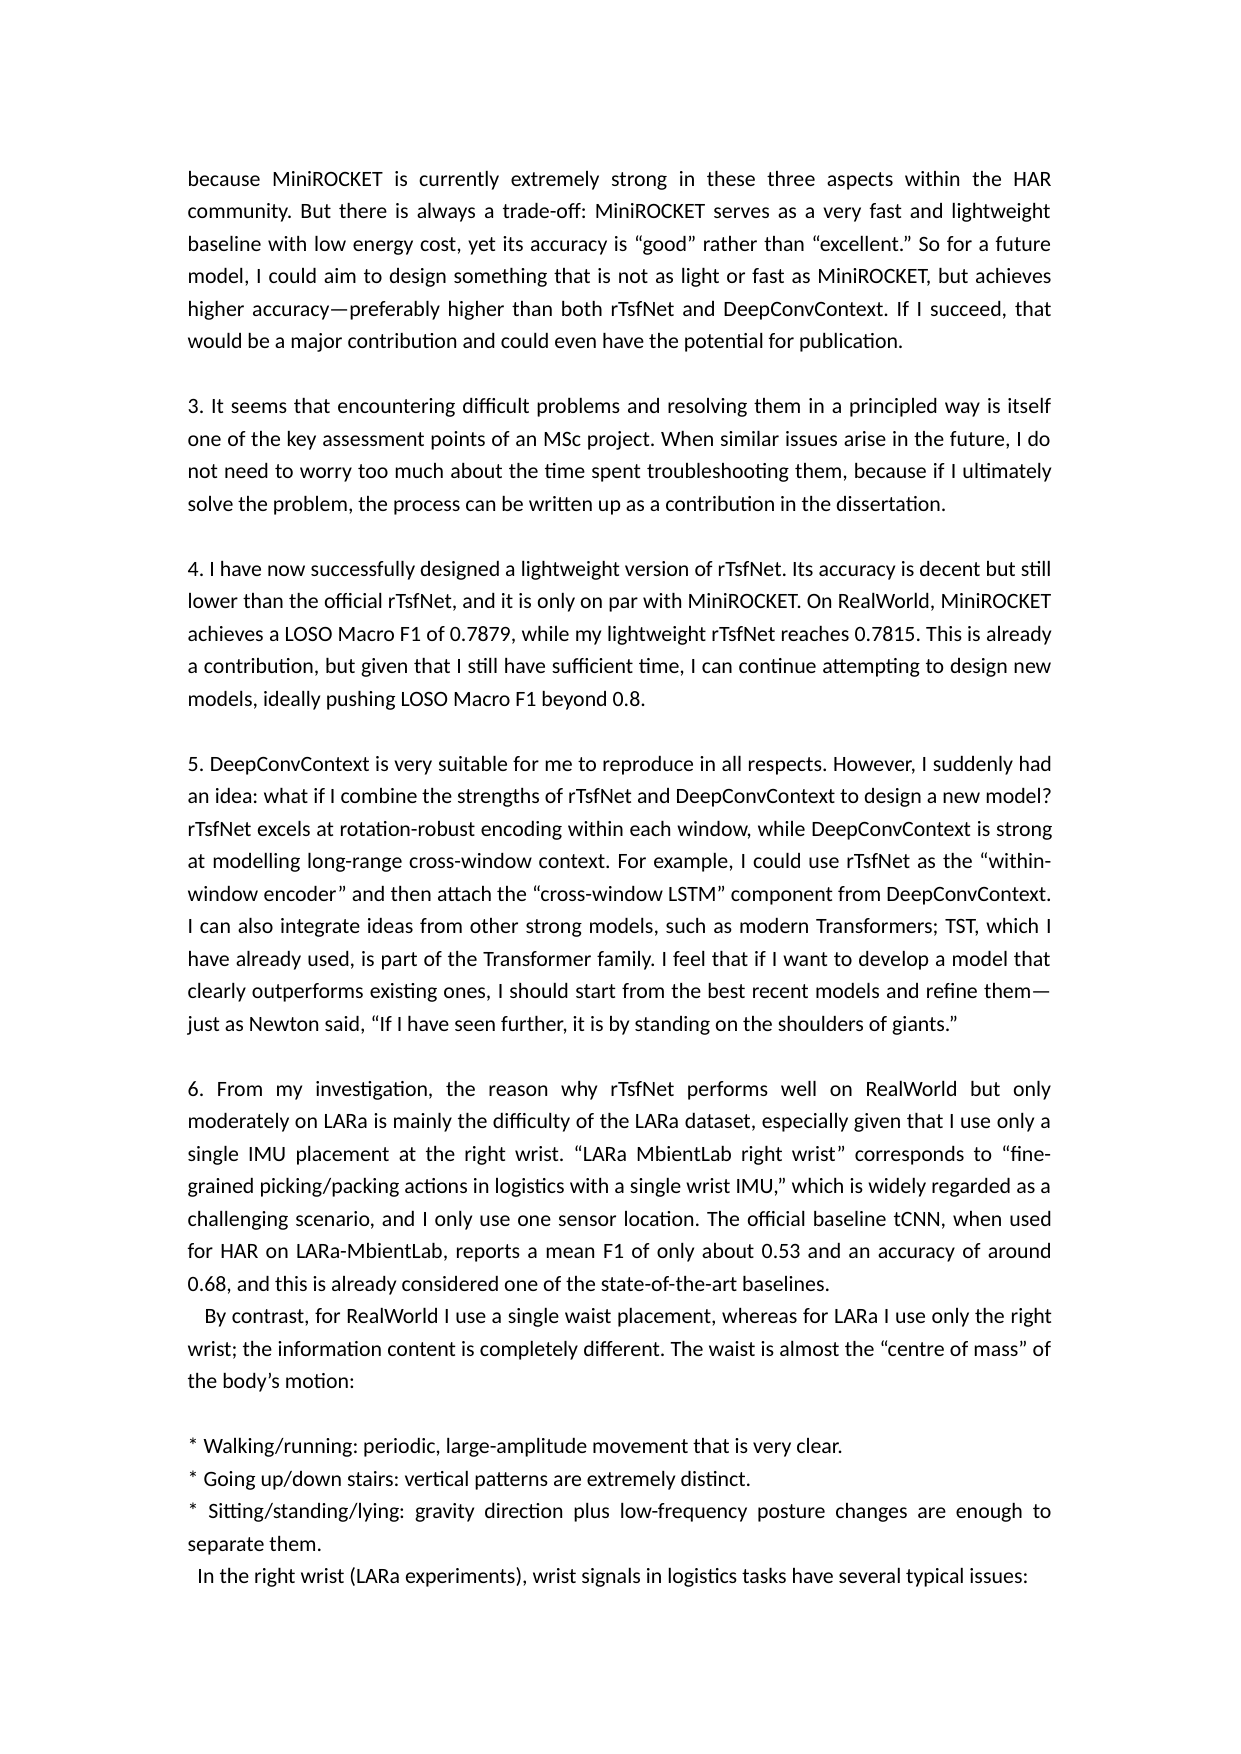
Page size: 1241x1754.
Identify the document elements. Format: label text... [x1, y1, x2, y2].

text 6. From my investigation, the reason why rTsfNet performs well on RealWorld but only moderately on LARa is mainly the difficulty of the LARa dataset, especially given that I use only a single IMU placement at the right wrist. “LARa MbientLab right wrist” corresponds to “fine-grained picking/packing actions in logistics with a single wrist IMU,” which is widely regarded as a challenging scenario, and I only use one sensor location. The official baseline tCNN, when used for HAR on LARa-MbientLab, reports a mean F1 of only about 0.53 and an accuracy of around 0.68, and this is already considered one of the state-of-the-art baselines. [187, 1072, 1053, 1299]
text 5. DeepConvContext is very suitable for me to reproduce in all respects. However, I suddenly had an idea: what if I combine the strengths of rTsfNet and DeepConvContext to design a new model? rTsfNet excels at rotation-robust encoding within each window, while DeepConvContext is strong at modelling long-range cross-window context. For example, I could use rTsfNet as the “within-window encoder” and then attach the “cross-window LSTM” component from DeepConvContext. I can also integrate ideas from other strong models, such as modern Transformers; TST, which I have already used, is part of the Transformer family. I feel that if I want to develop a model that clearly outperforms existing ones, I should start from the best recent models and refine them—just as Newton said, “If I have seen further, it is by standing on the shoulders of giants.” [187, 747, 1053, 1039]
text * Sitting/standing/lying: gravity direction plus low-frequency posture changes are enough to separate them. [187, 1494, 1053, 1559]
text In the right wrist (LARa experiments), wrist signals in logistics tasks have several typical issues: [187, 1559, 1053, 1592]
text * Going up/down stairs: vertical patterns are extremely distinct. [187, 1462, 1053, 1494]
text By contrast, for RealWorld I use a single waist placement, whereas for LARa I use only the right wrist; the information content is completely different. The waist is almost the “centre of mass” of the body’s motion: [187, 1299, 1053, 1397]
text * Walking/running: periodic, large-amplitude movement that is very clear. [187, 1429, 1053, 1462]
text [187, 162, 1053, 357]
text 4. I have now successfully designed a lightweight version of rTsfNet. Its accuracy is decent but still lower than the official rTsfNet, and it is only on par with MiniROCKET. On RealWorld, MiniROCKET achieves a LOSO Macro F1 of 0.7879, while my lightweight rTsfNet reaches 0.7815. This is already a contribution, but given that I still have sufficient time, I can continue attempting to design new models, ideally pushing LOSO Macro F1 beyond 0.8. [187, 552, 1053, 714]
text 3. It seems that encountering difficult problems and resolving them in a principled way is itself one of the key assessment points of an MSc project. When similar issues arise in the future, I do not need to worry too much about the time spent troubleshooting them, because if I ultimately solve the problem, the process can be written up as a contribution in the dissertation. [187, 389, 1053, 519]
